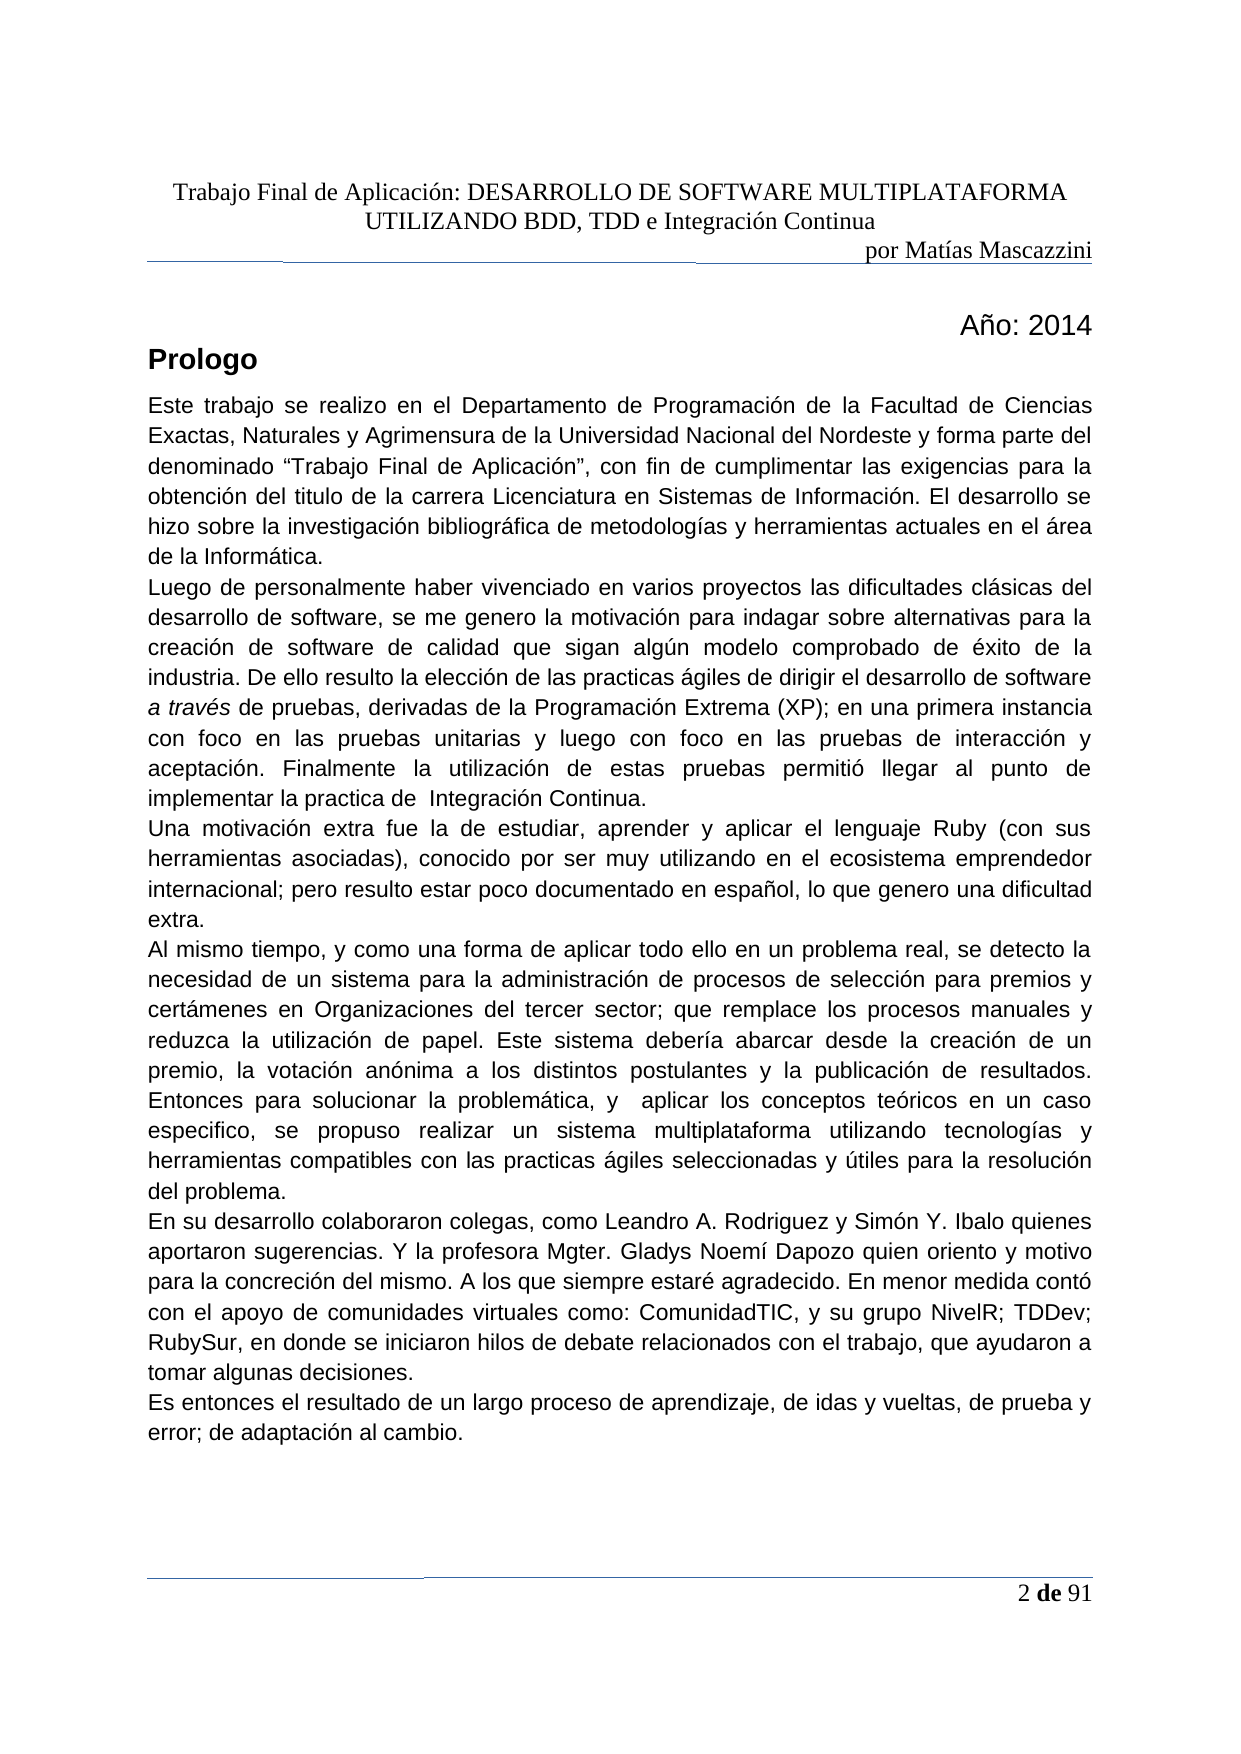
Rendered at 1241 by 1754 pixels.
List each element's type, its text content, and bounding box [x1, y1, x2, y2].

text Es entonces el resultado de un largo proceso de aprendizaje, de idas y vueltas, de prueba y error; de adaptación al cambio. [148, 1389, 1093, 1446]
text Este trabajo se realizo en el Departamento de Programación de la Facultad de Ciencias Exactas, Naturales y Agrimensura de la Universidad Nacional del Nordeste y forma parte del denominado “Trabajo Final de Aplicación”, con fin de cumplimentar las exigencias para la obtención del titulo de la carrera Licenciatura en Sistemas de Información. El desarrollo se hizo sobre la investigación bibliográfica de metodologías y herramientas actuales en el área de la Informática. [148, 392, 1093, 569]
text Prologo [148, 342, 1093, 375]
text Luego de personalmente haber vivenciado en varios proyectos las dificultades clásicas del desarrollo de software, se me genero la motivación para indagar sobre alternativas para la creación de software de calidad que sigan algún modelo comprobado de éxito de la industria. De ello resulto la elección de las practicas ágiles de dirigir el desarrollo de software a través de pruebas, derivadas de la Programación Extrema (XP); en una primera instancia con foco en las pruebas unitarias y luego con foco en las pruebas de interacción y aceptación. Finalmente la utilización de estas pruebas permitió llegar al punto de implementar la practica de Integración Continua. [148, 573, 1093, 811]
text Año: 2014 [148, 308, 1093, 342]
text Una motivación extra fue la de estudiar, aprender y aplicar el lenguaje Ruby (con sus herramientas asociadas), conocido por ser muy utilizando en el ecosistema emprendedor internacional; pero resulto estar poco documentado en español, lo que genero una dificultad extra. [148, 815, 1093, 932]
text Al mismo tiempo, y como una forma de aplicar todo ello en un problema real, se detecto la necesidad de un sistema para la administración de procesos de selección para premios y certámenes en Organizaciones del tercer sector; que remplace los procesos manuales y reduzca la utilización de papel. Este sistema debería abarcar desde la creación de un premio, la votación anónima a los distintos postulantes y la publicación de resultados. Entonces para solucionar la problemática, y aplicar los conceptos teóricos en un caso especifico, se propuso realizar un sistema multiplataforma utilizando tecnologías y herramientas compatibles con las practicas ágiles seleccionadas y útiles para la resolución del problema. [148, 936, 1093, 1204]
text En su desarrollo colaboraron colegas, como Leandro A. Rodriguez y Simón Y. Ibalo quienes aportaron sugerencias. Y la profesora Mgter. Gladys Noemí Dapozo quien oriento y motivo para la concreción del mismo. A los que siempre estaré agradecido. En menor medida contó con el apoyo de comunidades virtuales como: ComunidadTIC, y su grupo NivelR; TDDev; RubySur, en donde se iniciaron hilos de debate relacionados con el trabajo, que ayudaron a tomar algunas decisiones. [148, 1208, 1093, 1385]
